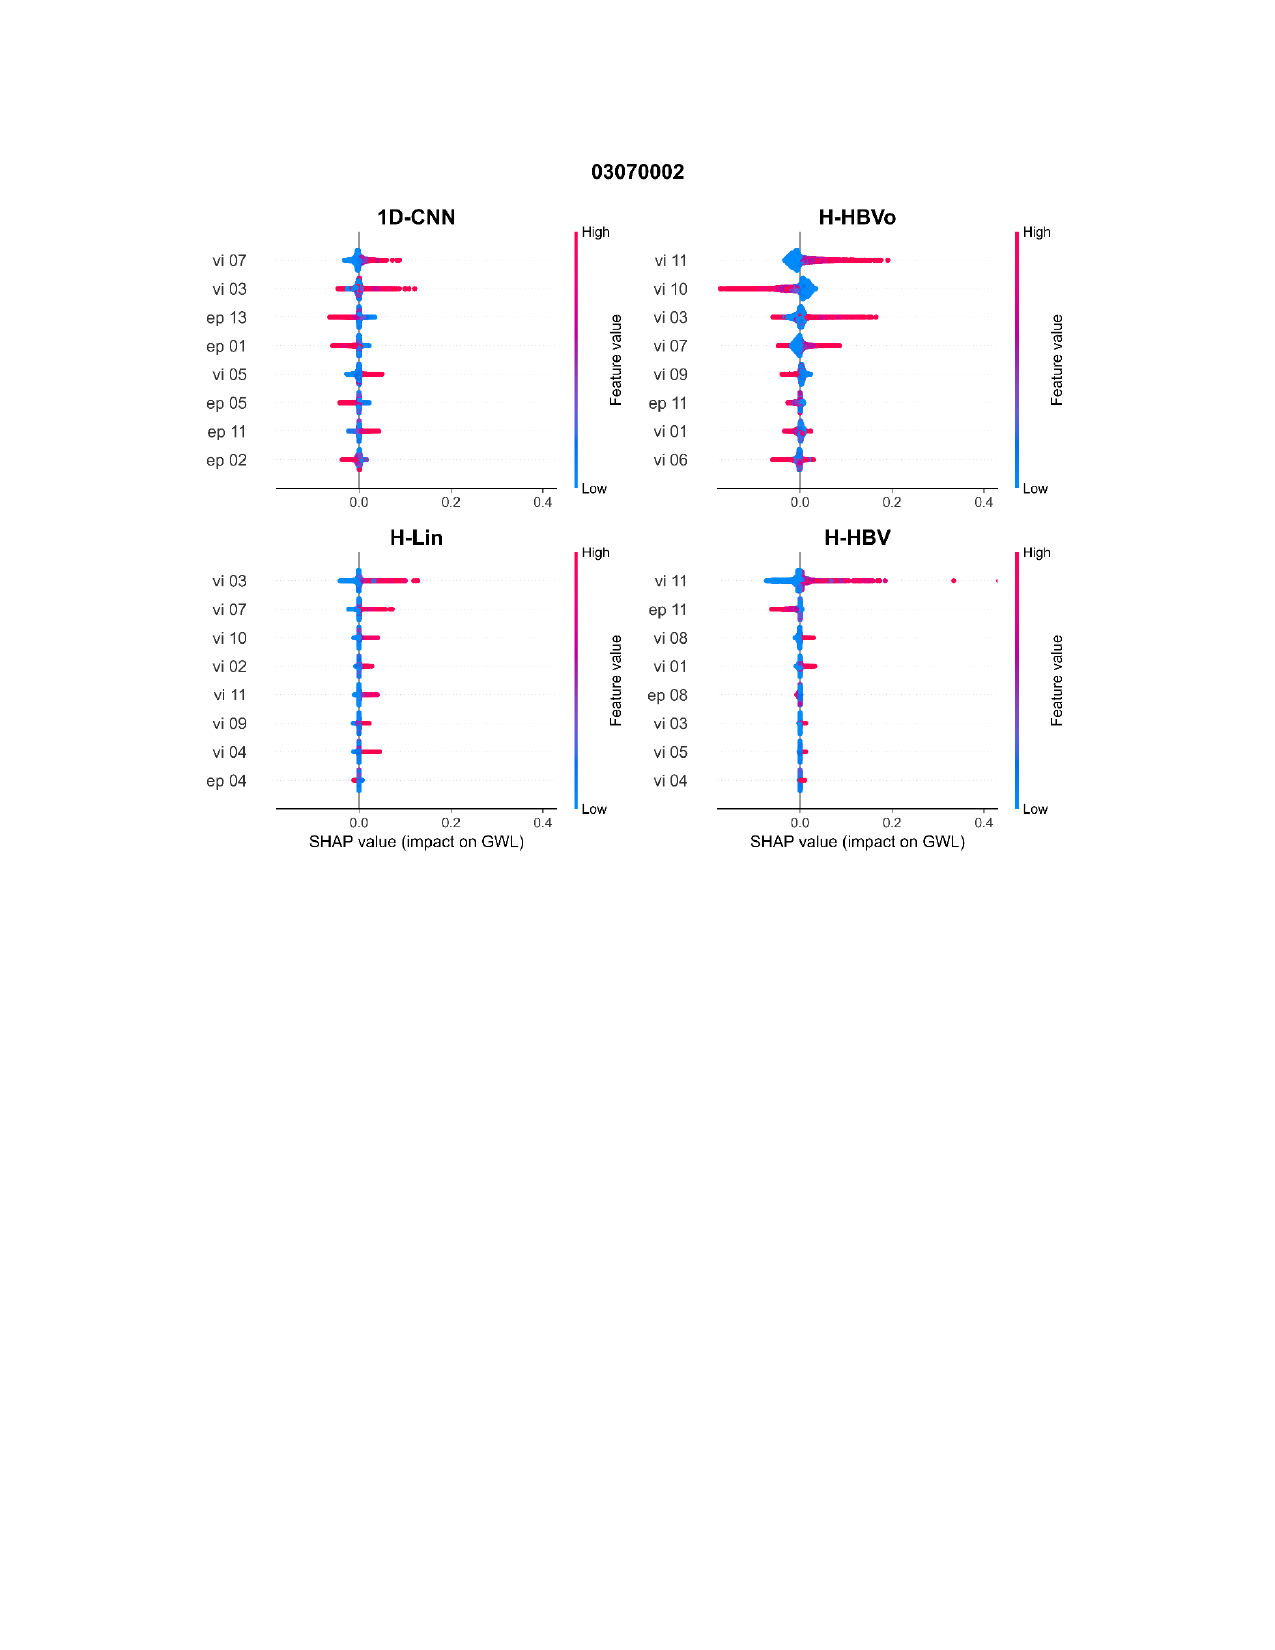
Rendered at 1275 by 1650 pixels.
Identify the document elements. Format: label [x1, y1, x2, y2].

picture [187, 150, 1088, 870]
